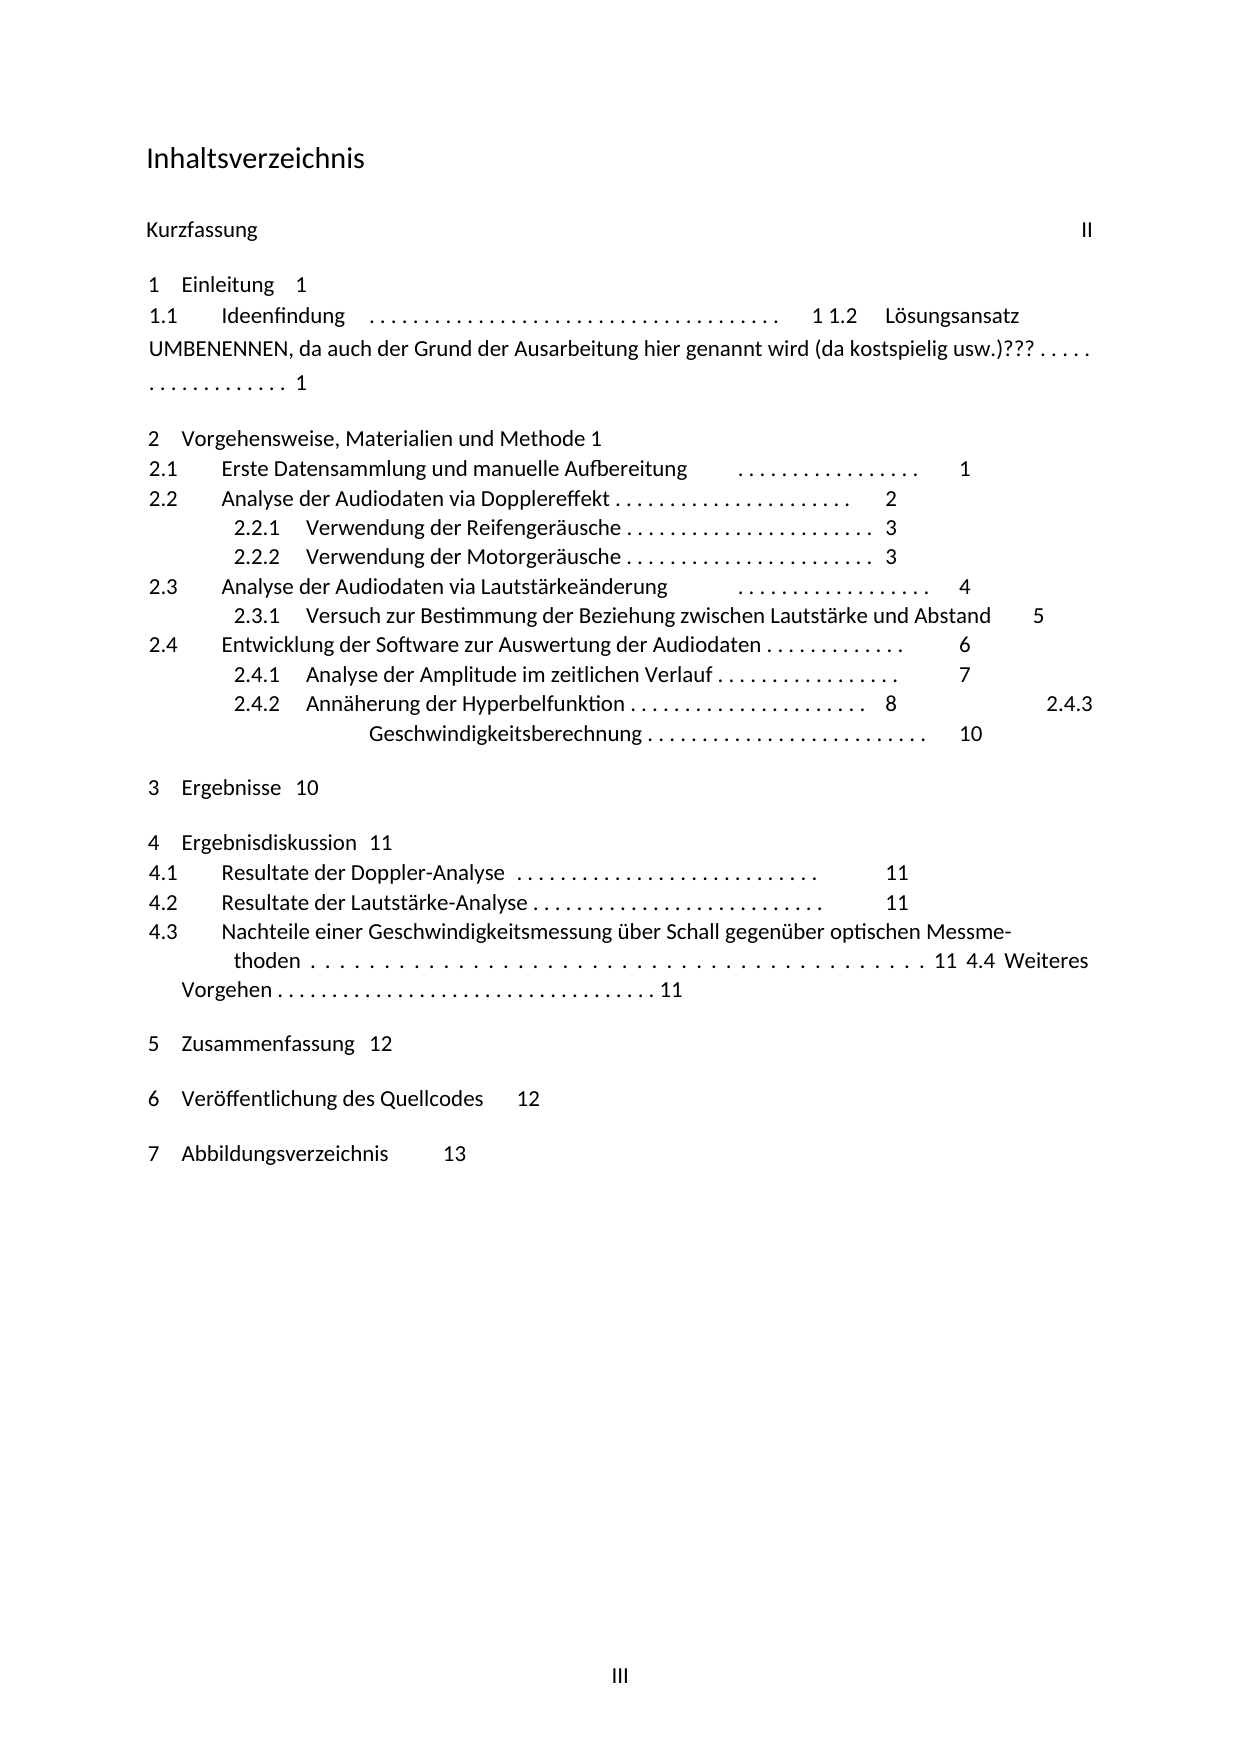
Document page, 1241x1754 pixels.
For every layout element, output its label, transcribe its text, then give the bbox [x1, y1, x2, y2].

list Zusammenfassung 12 [148, 1029, 1093, 1057]
list Erste Datensammlung und manuelle Aufbereitung . . . . . . . . . . . . . . . . . 1 [149, 454, 1093, 482]
list Entwicklung der Software zur Auswertung der Audiodaten . . . . . . . . . . . . . 6 [149, 631, 1093, 659]
list Ideenfindung . . . . . . . . . . . . . . . . . . . . . . . . . . . . . . . . . . . . . . 1 1.2 Lösungsansatz UMBENENNEN, da auch der Grund der Ausarbeitung hier genannt wird (da kostspielig usw.)??? . . . . . . . . . . . . . . . . . . 1 [149, 301, 1093, 396]
text thoden . . . . . . . . . . . . . . . . . . . . . . . . . . . . . . . . . . . . . . . . . . 11 4.4 Weiteres Vorgehen . . . . . . . . . . . . . . . . . . . . . . . . . . . . . . . . . . . 11 [181, 946, 1093, 1003]
list Ergebnisse 10 [148, 773, 1093, 801]
list Abbildungsverzeichnis 13 [148, 1139, 1093, 1167]
list Analyse der Audiodaten via Lautstärkeänderung . . . . . . . . . . . . . . . . . . 4 [149, 572, 1093, 600]
list Einleitung 1 [148, 270, 1093, 298]
list Veröffentlichung des Quellcodes 12 [148, 1084, 1093, 1112]
list Annäherung der Hyperbelfunktion . . . . . . . . . . . . . . . . . . . . . . 8 2.4.3 Geschwindigkeitsberechnung . . . . . . . . . . . . . . . . . . . . . . . . . . 10 [233, 689, 1093, 747]
list Nachteile einer Geschwindigkeitsmessung über Schall gegenüber optischen Messme- [149, 917, 1093, 945]
list Resultate der Doppler-Analyse . . . . . . . . . . . . . . . . . . . . . . . . . . . . 11 [149, 858, 1093, 886]
list Versuch zur Bestimmung der Beziehung zwischen Lautstärke und Abstand 5 [233, 601, 1093, 629]
list Ergebnisdiskussion 11 [148, 828, 1093, 856]
list Verwendung der Reifengeräusche . . . . . . . . . . . . . . . . . . . . . . . 3 [233, 513, 1093, 541]
text Kurzfassung II [146, 215, 1093, 243]
list Verwendung der Motorgeräusche . . . . . . . . . . . . . . . . . . . . . . . 3 [233, 542, 1093, 571]
list Resultate der Lautstärke-Analyse . . . . . . . . . . . . . . . . . . . . . . . . . . . 11 [149, 888, 1093, 916]
list Analyse der Amplitude im zeitlichen Verlauf . . . . . . . . . . . . . . . . . 7 [233, 660, 1093, 688]
text Inhaltsverzeichnis [146, 139, 1093, 176]
list Vorgehensweise, Materialien und Methode 1 [148, 424, 1093, 452]
list Analyse der Audiodaten via Dopplereffekt . . . . . . . . . . . . . . . . . . . . . . 2 [149, 484, 1093, 512]
